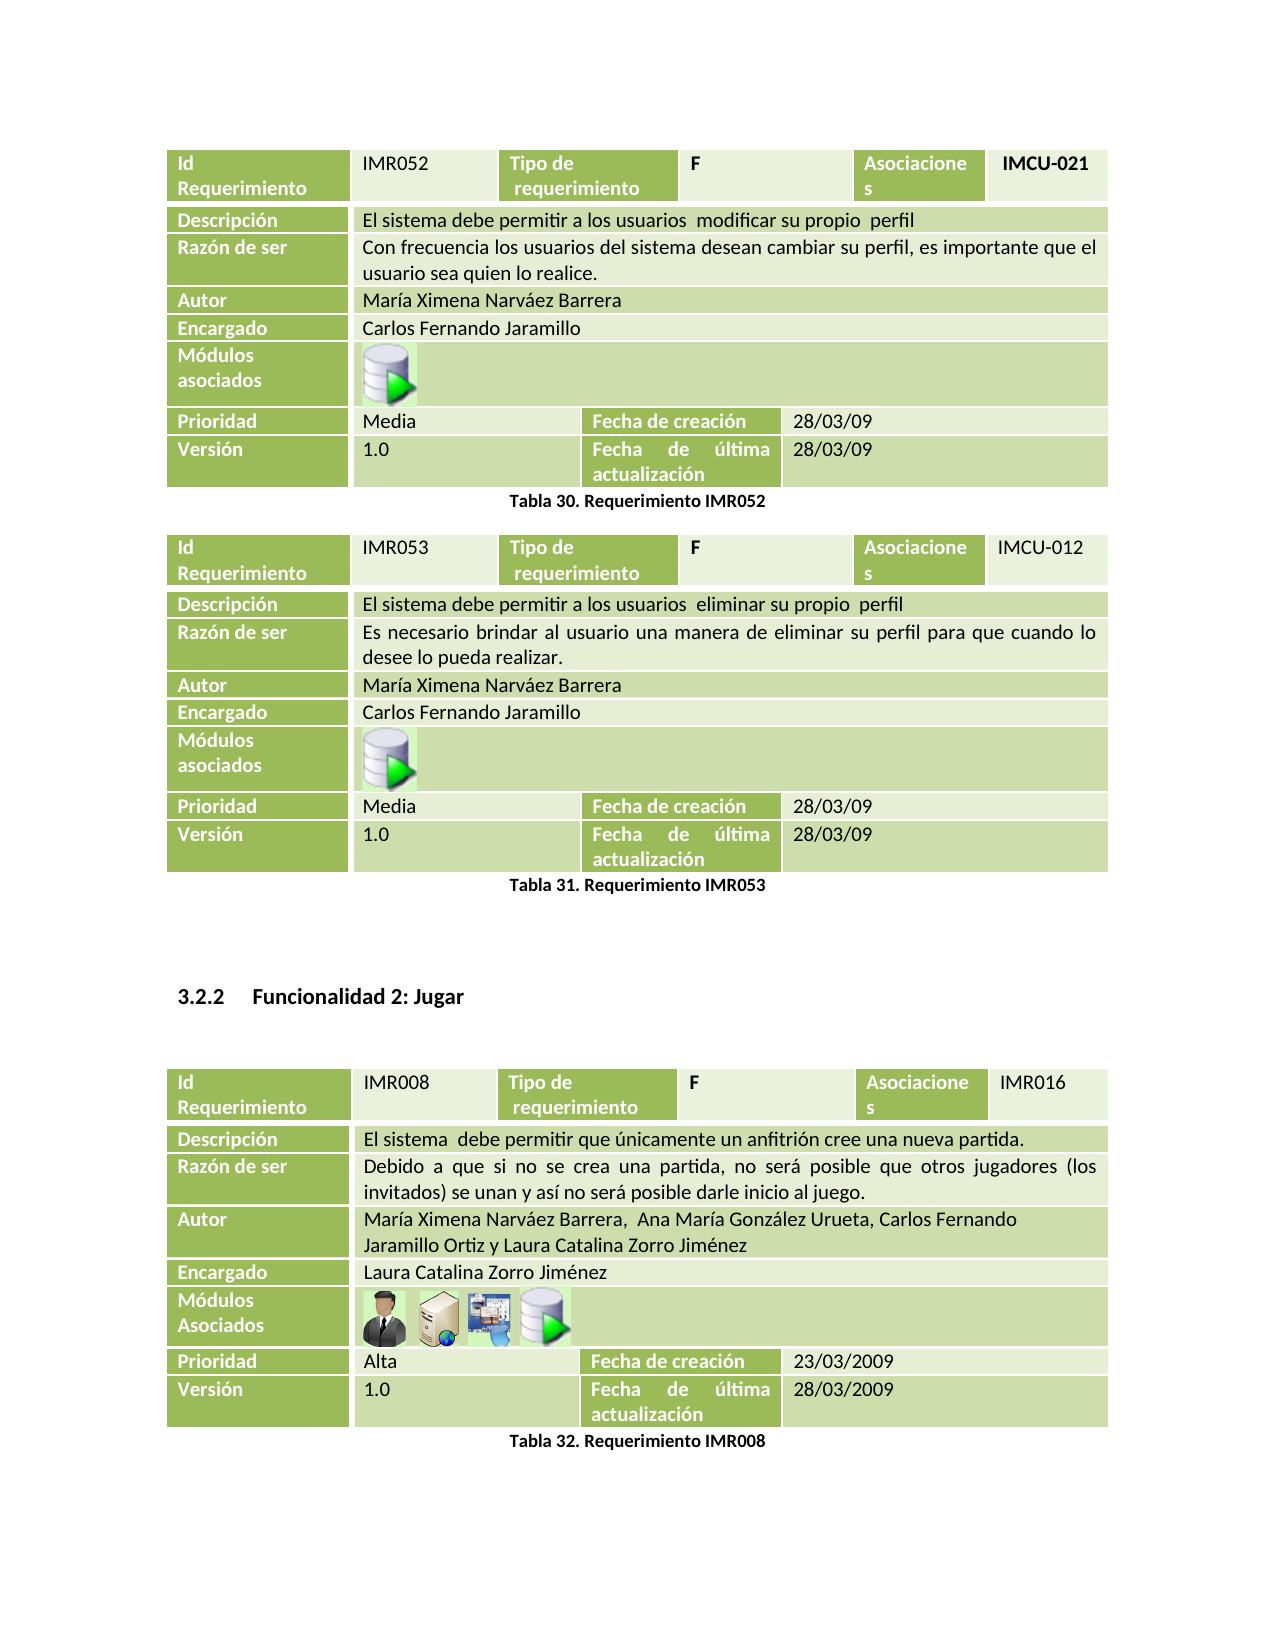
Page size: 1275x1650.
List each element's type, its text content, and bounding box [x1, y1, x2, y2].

table_header Id Requerimiento [167, 1069, 351, 1120]
table_cell Razón de ser [167, 1154, 349, 1204]
table_cell 1.0 [354, 821, 580, 872]
table_header IMR053 [352, 535, 497, 585]
table_cell [417, 342, 1108, 406]
table_cell Módulos asociados [167, 727, 348, 791]
table_cell Autor [167, 672, 348, 697]
table_cell Media [354, 793, 580, 819]
table_cell Fecha de última actualización [582, 436, 781, 487]
table_cell Alta [355, 1349, 579, 1374]
table_cell Razón de ser [167, 234, 348, 285]
table_cell Prioridad [167, 408, 348, 434]
table_header Id Requerimiento [167, 150, 350, 201]
table_cell [355, 1287, 519, 1346]
table_cell El sistema debe permitir a los usuarios eliminar su propio perfil [354, 592, 1108, 617]
table_cell Encargado [167, 315, 348, 340]
table_cell [572, 1287, 1108, 1346]
picture [362, 727, 417, 792]
table_cell Descripción [167, 207, 348, 232]
table_cell Fecha de última actualización [582, 821, 781, 872]
table_header IMCU-012 [988, 535, 1108, 585]
table_cell Módulos asociados [167, 342, 348, 406]
table_header Tipo de requerimiento [498, 1069, 677, 1120]
table_cell Es necesario brindar al usuario una manera de eliminar su perfil para que cuando lo desee lo pueda realizar. [354, 619, 1108, 670]
table_header Asociaciones [856, 1069, 988, 1120]
table_header IMR008 [353, 1069, 496, 1120]
table_cell Encargado [167, 1260, 349, 1285]
table_header IMR016 [990, 1069, 1108, 1120]
table_header Tipo de requerimiento [499, 535, 678, 585]
table_cell El sistema debe permitir a los usuarios modificar su propio perfil [354, 207, 1108, 232]
table_header IMCU-021 [988, 150, 1108, 201]
table_cell Autor [167, 1207, 349, 1257]
table_cell 28/03/09 [783, 436, 1108, 487]
table_cell Descripción [167, 1126, 349, 1152]
table_cell Carlos Fernando Jaramillo [354, 700, 1108, 725]
table_cell El sistema debe permitir que únicamente un anfitrión cree una nueva partida. [355, 1126, 1108, 1152]
table_cell Fecha de última actualización [581, 1376, 781, 1427]
table_cell María Ximena Narváez Barrera, Ana María González Urueta, Carlos Fernando Jaramillo Ortiz y Laura Catalina Zorro Jiménez [355, 1207, 1108, 1257]
table_cell Versión [167, 821, 348, 872]
text Tabla 31. Requerimiento IMR053 [177, 874, 1098, 897]
table_header F [679, 1069, 854, 1120]
table_cell 23/03/2009 [783, 1349, 1108, 1374]
picture [362, 342, 417, 407]
table_header IMR052 [352, 150, 497, 201]
picture [519, 1286, 572, 1347]
table_cell Autor [167, 287, 348, 313]
table_cell 1.0 [354, 436, 580, 487]
table_header F [680, 150, 852, 201]
picture [419, 1291, 459, 1347]
table_cell Encargado [167, 700, 348, 725]
table_cell 28/03/09 [783, 821, 1108, 872]
table_cell [354, 342, 362, 406]
table_cell Versión [167, 436, 348, 487]
table_cell Prioridad [167, 793, 348, 819]
text Tabla 30. Requerimiento IMR052 [177, 489, 1098, 512]
table_cell Prioridad [167, 1349, 349, 1374]
table_header Asociaciones [854, 150, 985, 201]
table_cell Módulos Asociados [167, 1287, 349, 1346]
table_cell [354, 727, 362, 791]
text Tabla 32. Requerimiento IMR008 [177, 1429, 1098, 1452]
table_cell Carlos Fernando Jaramillo [354, 315, 1108, 340]
picture [468, 1293, 511, 1347]
table_cell 28/03/2009 [783, 1376, 1108, 1427]
table_cell Con frecuencia los usuarios del sistema desean cambiar su perfil, es importante que el usuario sea quien lo realice. [354, 234, 1108, 285]
table_cell Fecha de creación [582, 793, 781, 819]
table_cell Laura Catalina Zorro Jiménez [355, 1260, 1108, 1285]
table_header Tipo de requerimiento [499, 150, 678, 201]
table_cell Descripción [167, 592, 348, 617]
list Funcionalidad 2: Jugar [177, 982, 1098, 1010]
table_cell 28/03/09 [782, 408, 1108, 434]
table_header Asociaciones [854, 535, 985, 585]
table_cell 28/03/09 [782, 793, 1108, 819]
table_cell Versión [167, 1376, 349, 1427]
picture [363, 1291, 406, 1347]
table_header F [680, 535, 852, 585]
table_cell Fecha de creación [582, 408, 781, 434]
table_cell Debido a que si no se crea una partida, no será posible que otros jugadores (los invitados) se unan y así no será posible darle inicio al juego. [355, 1154, 1108, 1204]
table_header Id Requerimiento [167, 535, 350, 585]
table_cell María Ximena Narváez Barrera [354, 287, 1108, 313]
table_cell [417, 727, 1108, 791]
table_cell María Ximena Narváez Barrera [354, 672, 1108, 697]
table_cell 1.0 [355, 1376, 579, 1427]
table_cell Fecha de creación [580, 1349, 781, 1374]
table_cell Media [354, 408, 580, 434]
table_cell Razón de ser [167, 619, 348, 670]
